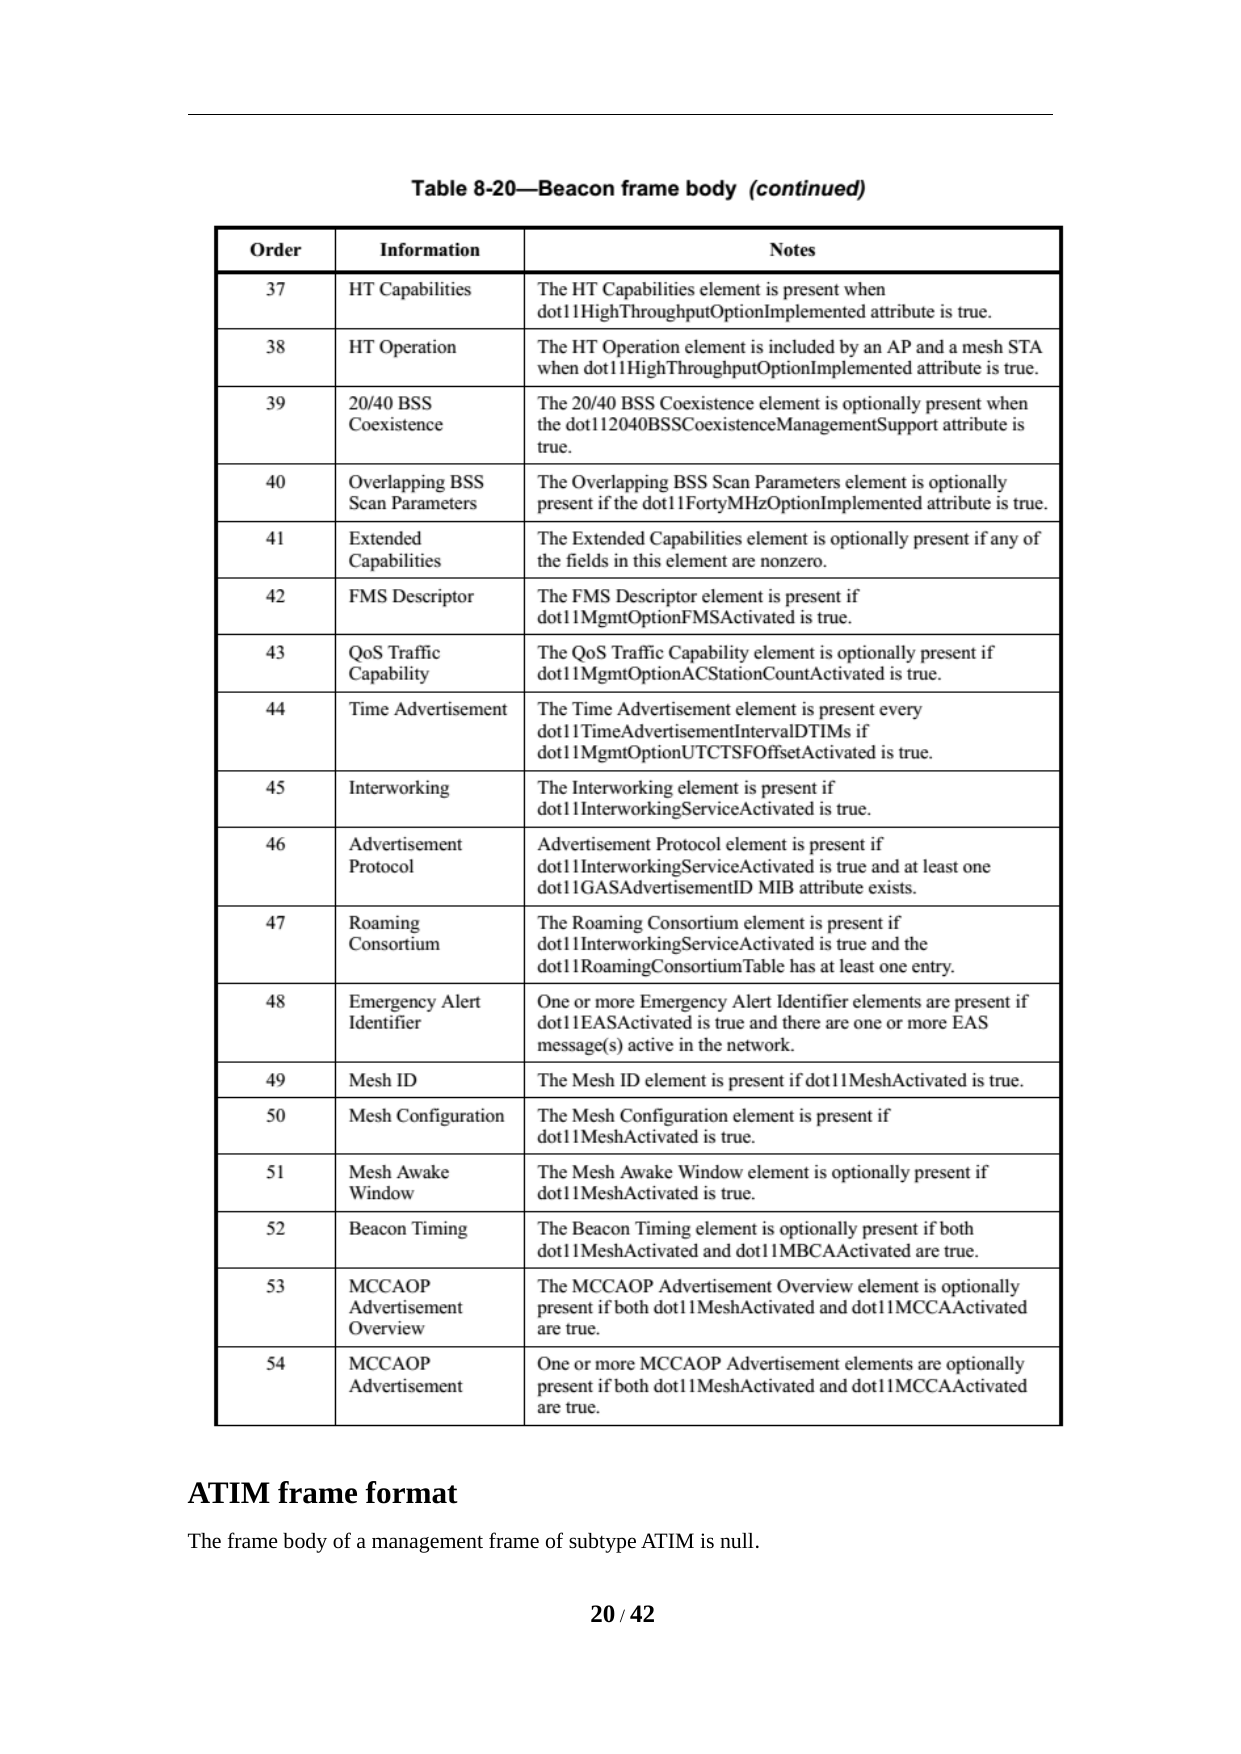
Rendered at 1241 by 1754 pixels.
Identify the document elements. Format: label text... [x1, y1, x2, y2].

subtitle ATIM frame format [187, 1459, 1053, 1524]
text The frame body of a management frame of subtype ATIM is null. [187, 1524, 1053, 1557]
picture [209, 159, 1075, 1446]
